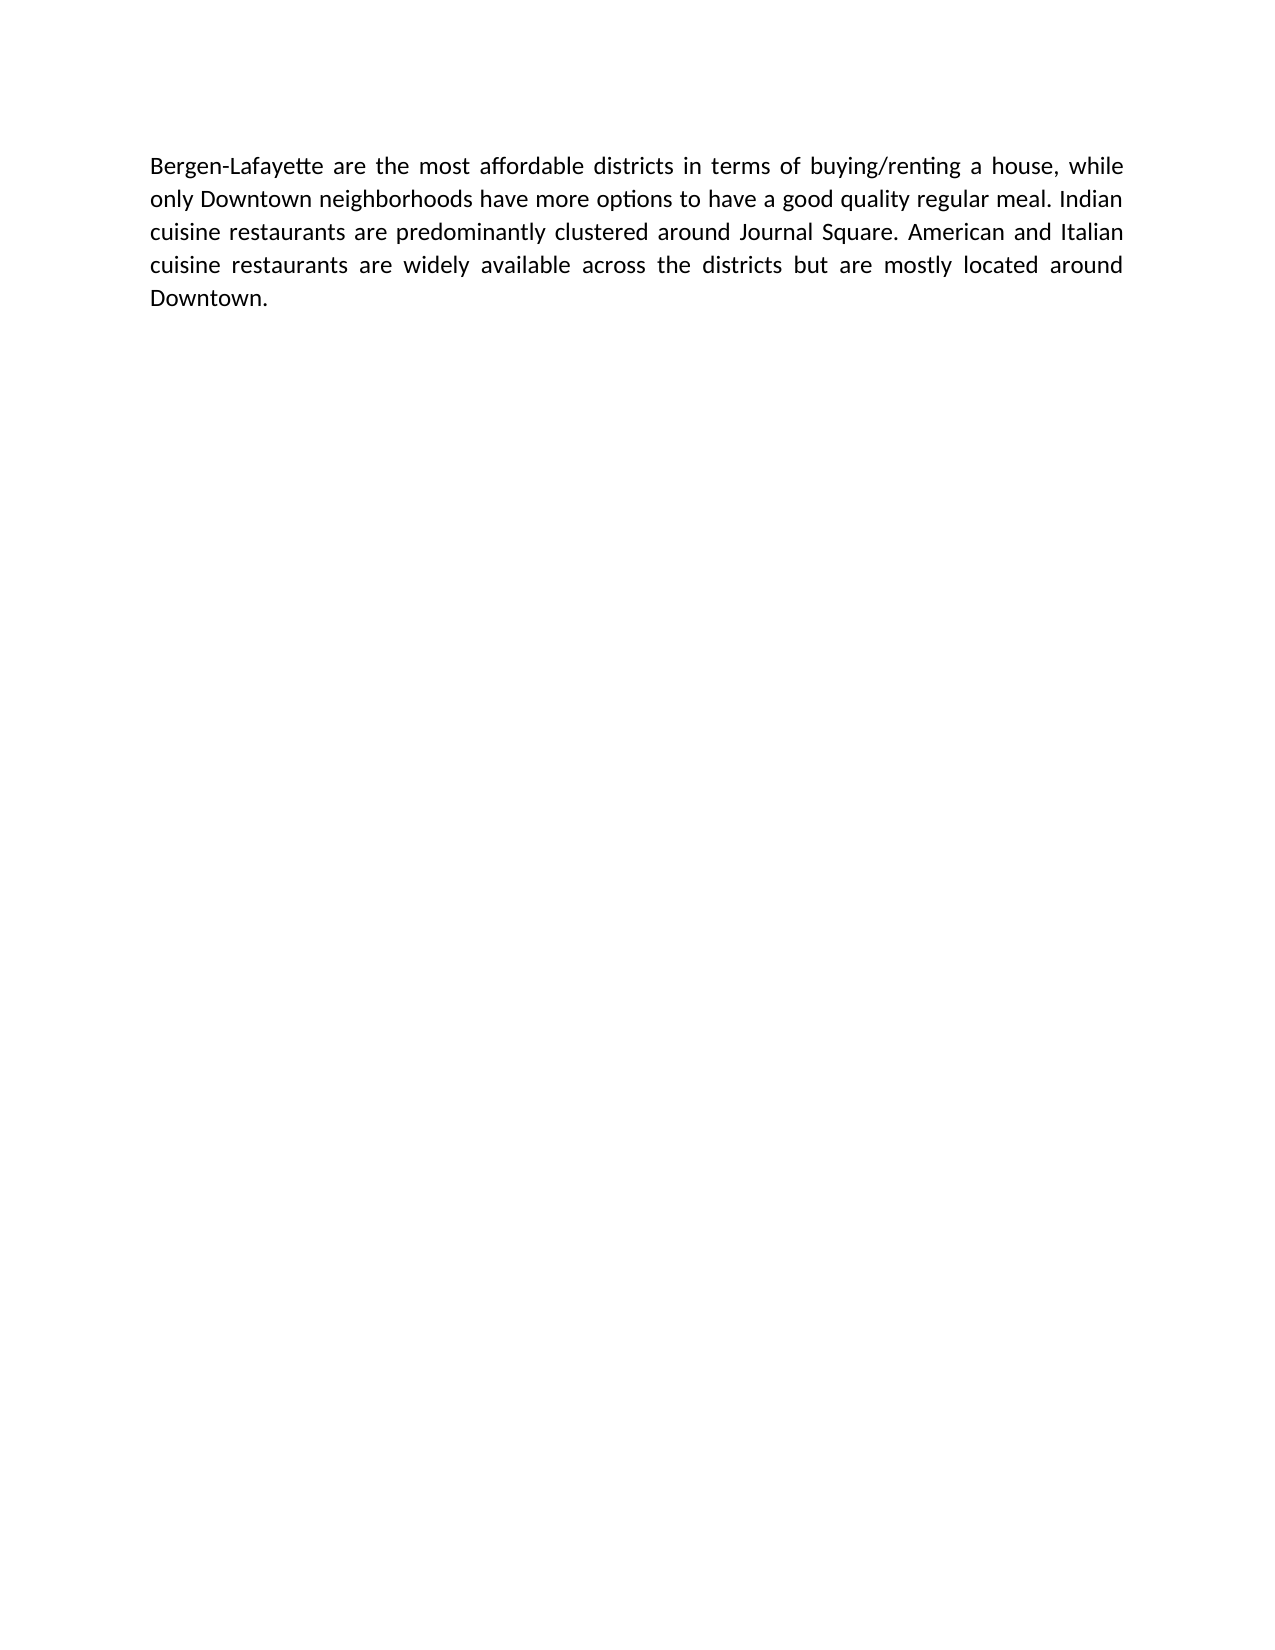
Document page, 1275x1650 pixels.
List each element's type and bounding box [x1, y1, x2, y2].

text [150, 150, 1125, 312]
